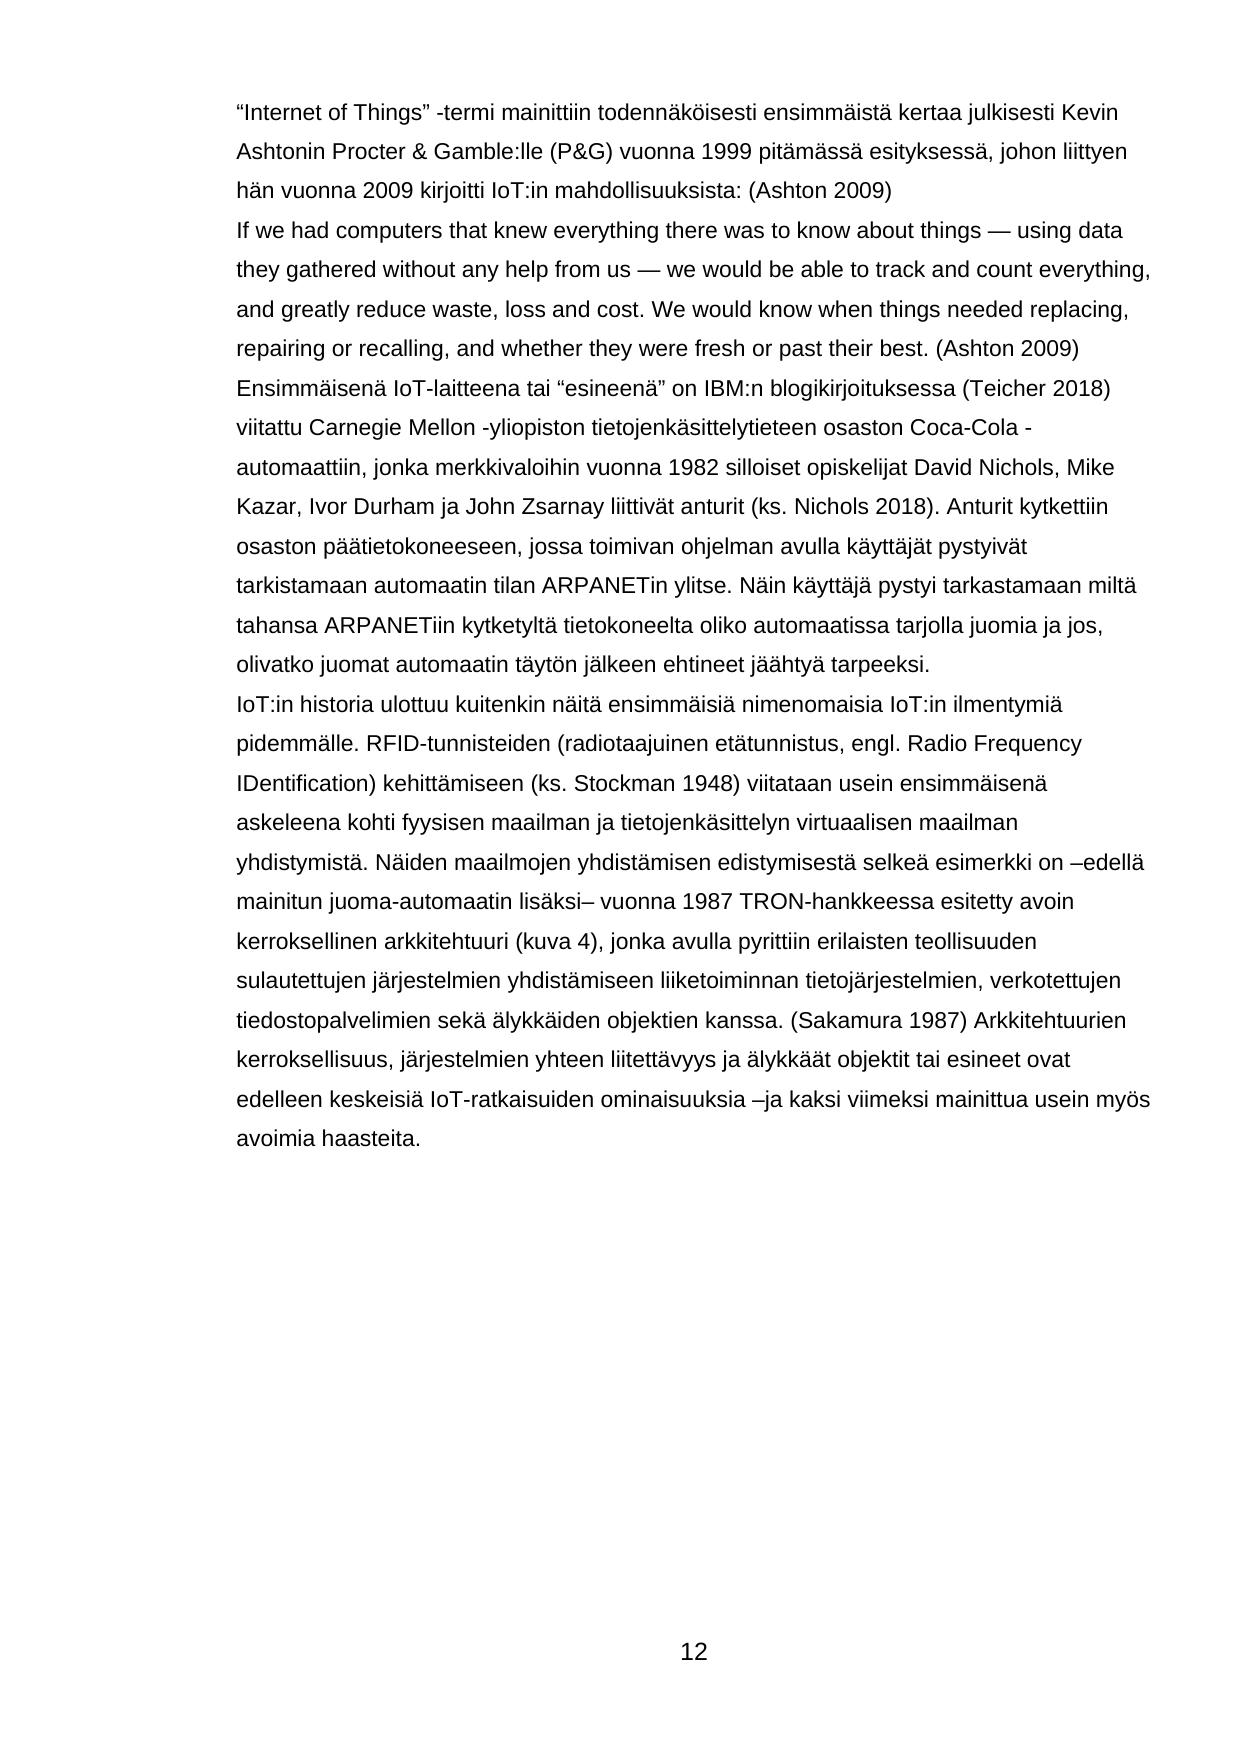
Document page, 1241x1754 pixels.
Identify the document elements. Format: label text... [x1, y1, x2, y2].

text IoT:in historia ulottuu kuitenkin näitä ensimmäisiä nimenomaisia IoT:in ilmentymiä pidemmälle. RFID-tunnisteiden (radiotaajuinen etätunnistus, engl. Radio Frequency IDentification) kehittämiseen (ks. Stockman 1948) viitataan usein ensimmäisenä askeleena kohti fyysisen maailman ja tietojenkäsittelyn virtuaalisen maailman yhdistymistä. Näiden maailmojen yhdistämisen edistymisestä selkeä esimerkki on –edellä mainitun juoma-automaatin lisäksi– vuonna 1987 TRON-hankkeessa esitetty avoin kerroksellinen arkkitehtuuri (kuva 4), jonka avulla pyrittiin erilaisten teollisuuden sulautettujen järjestelmien yhdistämiseen liiketoiminnan tietojärjestelmien, verkotettujen tiedostopalvelimien sekä älykkäiden objektien kanssa. (Sakamura 1987) Arkkitehtuurien kerroksellisuus, järjestelmien yhteen liitettävyys ja älykkäät objektit tai esineet ovat edelleen keskeisiä IoT-ratkaisuiden ominaisuuksia –ja kaksi viimeksi mainittua usein myös avoimia haasteita. [236, 691, 1152, 1151]
text If we had computers that knew everything there was to know about things — using data they gathered without any help from us — we would be able to track and count everything, and greatly reduce waste, loss and cost. We would know when things needed replacing, repairing or recalling, and whether they were fresh or past their best. (Ashton 2009) [236, 217, 1152, 362]
text “Internet of Things” -termi mainittiin todennäköisesti ensimmäistä kertaa julkisesti Kevin Ashtonin Procter & Gamble:lle (P&G) vuonna 1999 pitämässä esityksessä, johon liittyen hän vuonna 2009 kirjoitti IoT:in mahdollisuuksista: (Ashton 2009) [236, 98, 1152, 204]
text Ensimmäisenä IoT-laitteena tai “esineenä” on IBM:n blogikirjoituksessa (Teicher 2018) viitattu Carnegie Mellon -yliopiston tietojenkäsittelytieteen osaston Coca-Cola -automaattiin, jonka merkkivaloihin vuonna 1982 silloiset opiskelijat David Nichols, Mike Kazar, Ivor Durham ja John Zsarnay liittivät anturit (ks. Nichols 2018). Anturit kytkettiin osaston päätietokoneeseen, jossa toimivan ohjelman avulla käyttäjät pystyivät tarkistamaan automaatin tilan ARPANETin ylitse. Näin käyttäjä pystyi tarkastamaan miltä tahansa ARPANETiin kytketyltä tietokoneelta oliko automaatissa tarjolla juomia ja jos, olivatko juomat automaatin täytön jälkeen ehtineet jäähtyä tarpeeksi. [236, 375, 1152, 678]
